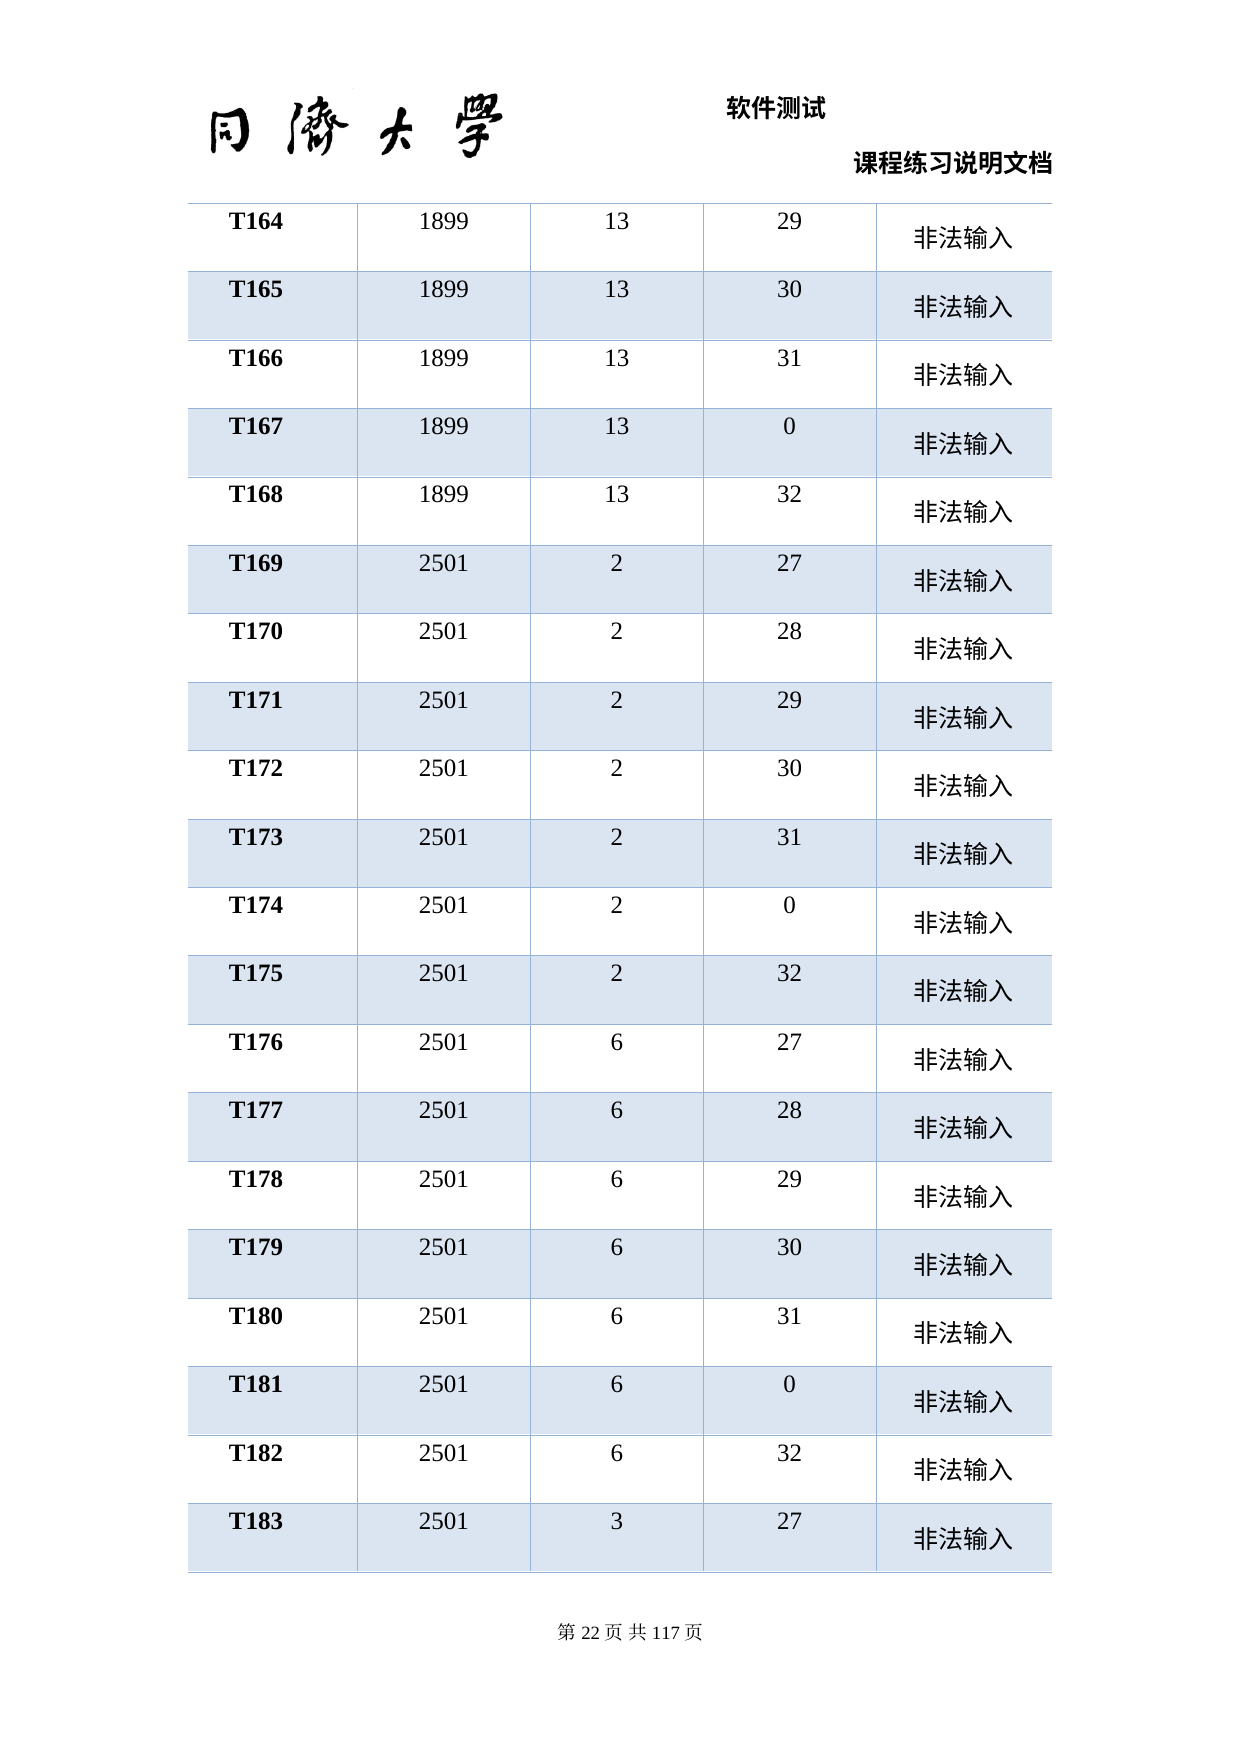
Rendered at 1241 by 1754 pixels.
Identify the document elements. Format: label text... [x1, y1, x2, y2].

table_cell 31 [704, 341, 876, 408]
table_cell [188, 751, 357, 818]
table_cell 30 [704, 272, 876, 339]
table_cell 2501 [358, 956, 530, 1024]
table_cell [188, 1230, 357, 1298]
table_cell 0 [704, 1367, 876, 1434]
table_cell 2501 [358, 683, 530, 750]
table_cell [188, 1299, 357, 1366]
table_cell [188, 1162, 357, 1229]
table_cell 非法输入 [877, 683, 1052, 750]
table_cell [188, 1367, 357, 1434]
table_cell 非法输入 [877, 888, 1052, 955]
table_cell [188, 1504, 357, 1571]
table_cell 1899 [358, 204, 530, 271]
table_cell 2501 [358, 820, 530, 887]
table_cell 6 [531, 1436, 703, 1503]
table_cell 0 [704, 409, 876, 476]
table_cell 2 [531, 820, 703, 887]
table_cell 非法输入 [877, 1504, 1052, 1571]
table_cell 2 [531, 546, 703, 613]
table_cell [188, 820, 357, 887]
table_cell [188, 956, 357, 1024]
table_cell [188, 272, 357, 339]
table_cell 2 [531, 683, 703, 750]
table_cell 27 [704, 1504, 876, 1571]
table_cell 非法输入 [877, 1436, 1052, 1503]
table_cell 1899 [358, 341, 530, 408]
table_cell 2 [531, 751, 703, 818]
table_cell 27 [704, 1025, 876, 1092]
table_cell [188, 1025, 357, 1092]
table_cell 3 [531, 1504, 703, 1571]
table_cell 2501 [358, 1367, 530, 1434]
table_cell 2501 [358, 751, 530, 818]
table_cell 6 [531, 1230, 703, 1298]
table_cell 30 [704, 751, 876, 818]
table_cell 29 [704, 204, 876, 271]
table_cell 非法输入 [877, 956, 1052, 1024]
table_cell 非法输入 [877, 546, 1052, 613]
table_cell 非法输入 [877, 1230, 1052, 1298]
table_cell 2501 [358, 1093, 530, 1161]
table_cell 2501 [358, 1299, 530, 1366]
table_cell 2501 [358, 1436, 530, 1503]
table_cell [188, 204, 357, 271]
table_cell 2501 [358, 1230, 530, 1298]
table_cell 1899 [358, 409, 530, 476]
table_cell 13 [531, 341, 703, 408]
table_cell 13 [531, 409, 703, 476]
table_cell 1899 [358, 478, 530, 545]
table_cell 2 [531, 956, 703, 1024]
table_cell 非法输入 [877, 1093, 1052, 1161]
table_cell 非法输入 [877, 751, 1052, 818]
table_cell [188, 614, 357, 682]
table_cell 6 [531, 1093, 703, 1161]
table_cell 2501 [358, 888, 530, 955]
table_cell 2501 [358, 1162, 530, 1229]
table_cell 32 [704, 478, 876, 545]
table_cell 2501 [358, 1504, 530, 1571]
table_cell 28 [704, 614, 876, 682]
table_cell 6 [531, 1299, 703, 1366]
table_cell 非法输入 [877, 272, 1052, 339]
table_cell [188, 1436, 357, 1503]
table_cell [188, 341, 357, 408]
table_cell 2 [531, 614, 703, 682]
table_cell 非法输入 [877, 478, 1052, 545]
table_cell 31 [704, 820, 876, 887]
table_cell 13 [531, 272, 703, 339]
table_cell 32 [704, 1436, 876, 1503]
table_cell 非法输入 [877, 341, 1052, 408]
table_cell 6 [531, 1162, 703, 1229]
table_cell [188, 888, 357, 955]
table_cell [188, 546, 357, 613]
table_cell 31 [704, 1299, 876, 1366]
table_cell 6 [531, 1367, 703, 1434]
table_cell 13 [531, 204, 703, 271]
table_cell 29 [704, 1162, 876, 1229]
table_cell 27 [704, 546, 876, 613]
table_cell 非法输入 [877, 1299, 1052, 1366]
table_cell 非法输入 [877, 1162, 1052, 1229]
table_cell 非法输入 [877, 204, 1052, 271]
table_cell 29 [704, 683, 876, 750]
table_cell 非法输入 [877, 820, 1052, 887]
table_cell 2 [531, 888, 703, 955]
table_cell 30 [704, 1230, 876, 1298]
table_cell [188, 683, 357, 750]
table_cell 28 [704, 1093, 876, 1161]
table_cell 2501 [358, 1025, 530, 1092]
table_cell [188, 409, 357, 476]
table_cell 1899 [358, 272, 530, 339]
table_cell [188, 1093, 357, 1161]
table_cell 2501 [358, 614, 530, 682]
table_cell 0 [704, 888, 876, 955]
table_cell 非法输入 [877, 409, 1052, 476]
table_cell 2501 [358, 546, 530, 613]
table_cell 非法输入 [877, 1367, 1052, 1434]
picture [188, 86, 520, 165]
table_cell 非法输入 [877, 1025, 1052, 1092]
table_cell [188, 478, 357, 545]
table_cell 非法输入 [877, 614, 1052, 682]
table_cell 32 [704, 956, 876, 1024]
table_cell 13 [531, 478, 703, 545]
table_cell 6 [531, 1025, 703, 1092]
